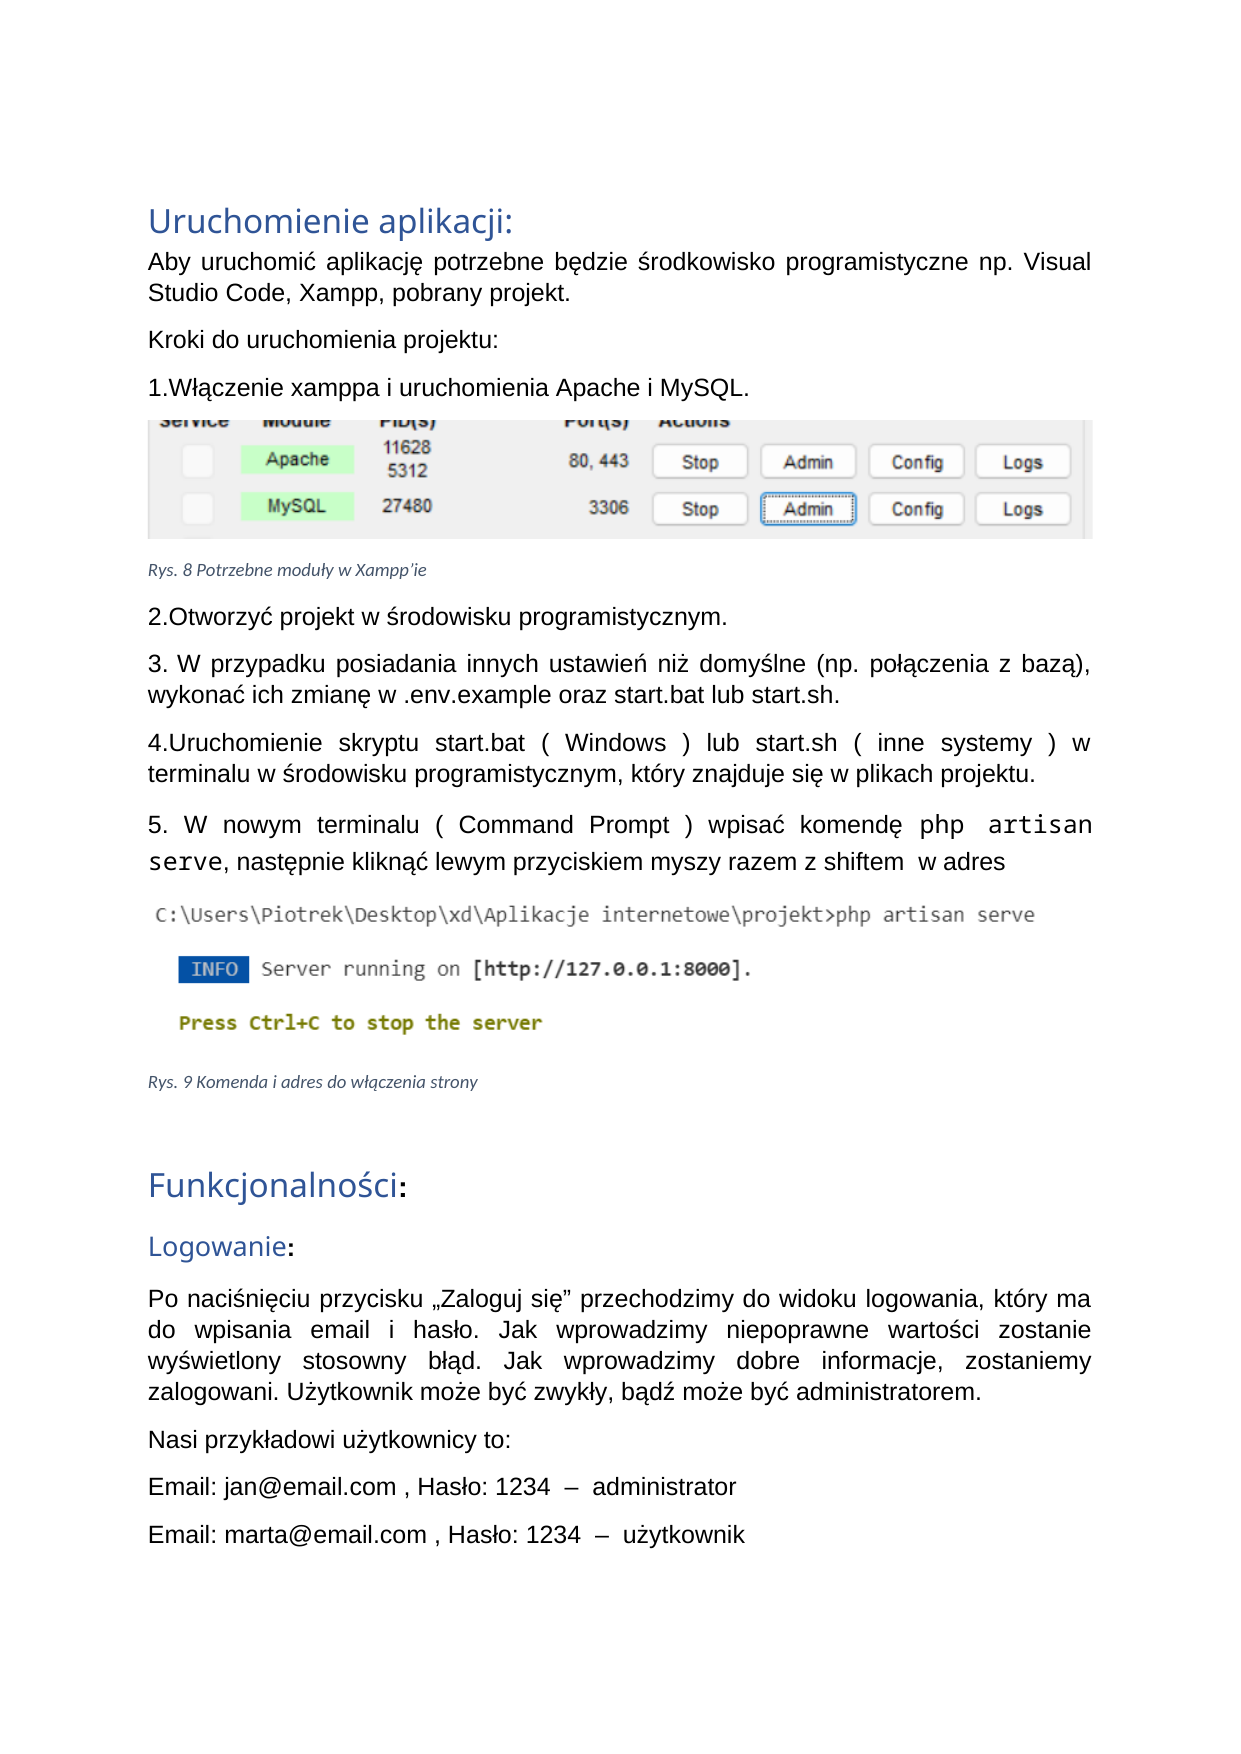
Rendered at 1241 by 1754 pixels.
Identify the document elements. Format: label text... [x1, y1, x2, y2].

text Email: marta@email.com , Hasło: 1234 – użytkownik [148, 1520, 1093, 1549]
text 3. W przypadku posiadania innych ustawień niż domyślne (np. połączenia z bazą), wykonać ich zmianę w .env.example oraz start.bat lub start.sh. [148, 649, 1093, 709]
text Email: jan@email.com , Hasło: 1234 – administrator [148, 1472, 1093, 1501]
text Nasi przykładowi użytkownicy to: [148, 1424, 1093, 1453]
text 4.Uruchomienie skryptu start.bat ( Windows ) lub start.sh ( inne systemy ) w terminalu w środowisku programistycznym, który znajduje się w plikach projektu. [148, 728, 1093, 788]
picture [147, 420, 1093, 539]
text Po naciśnięciu przycisku „Zaloguj się” przechodzimy do widoku logowania, który ma do wpisania email i hasło. Jak wprowadzimy niepoprawne wartości zostanie wyświetlony stosowny błąd. Jak wprowadzimy dobre informacje, zostaniemy zalogowani. Użytkownik może być zwykły, bądź może być administratorem. [148, 1284, 1093, 1406]
picture [147, 896, 1093, 1052]
text Aby uruchomić aplikację potrzebne będzie środkowisko programistyczne np. Visual Studio Code, Xampp, pobrany projekt. [148, 246, 1093, 306]
subtitle Uruchomienie aplikacji: [148, 197, 1093, 243]
text 5. W nowym terminalu ( Command Prompt ) wpisać komendę php artisan serve, następnie kliknąć lewym przyciskiem myszy razem z shiftem w adres [148, 807, 1093, 877]
text Rys. 9 Komenda i adres do włączenia strony [148, 1070, 1093, 1093]
text 2.Otworzyć projekt w środowisku programistycznym. [148, 601, 1093, 630]
text Logowanie: [148, 1227, 1093, 1264]
text Funkcjonalności: [148, 1162, 1093, 1207]
text Kroki do uruchomienia projektu: [148, 325, 1093, 354]
text 1.Włączenie xamppa i uruchomienia Apache i MySQL. [148, 373, 1093, 402]
text Rys. 8 Potrzebne moduły w Xampp’ie [148, 558, 1093, 581]
